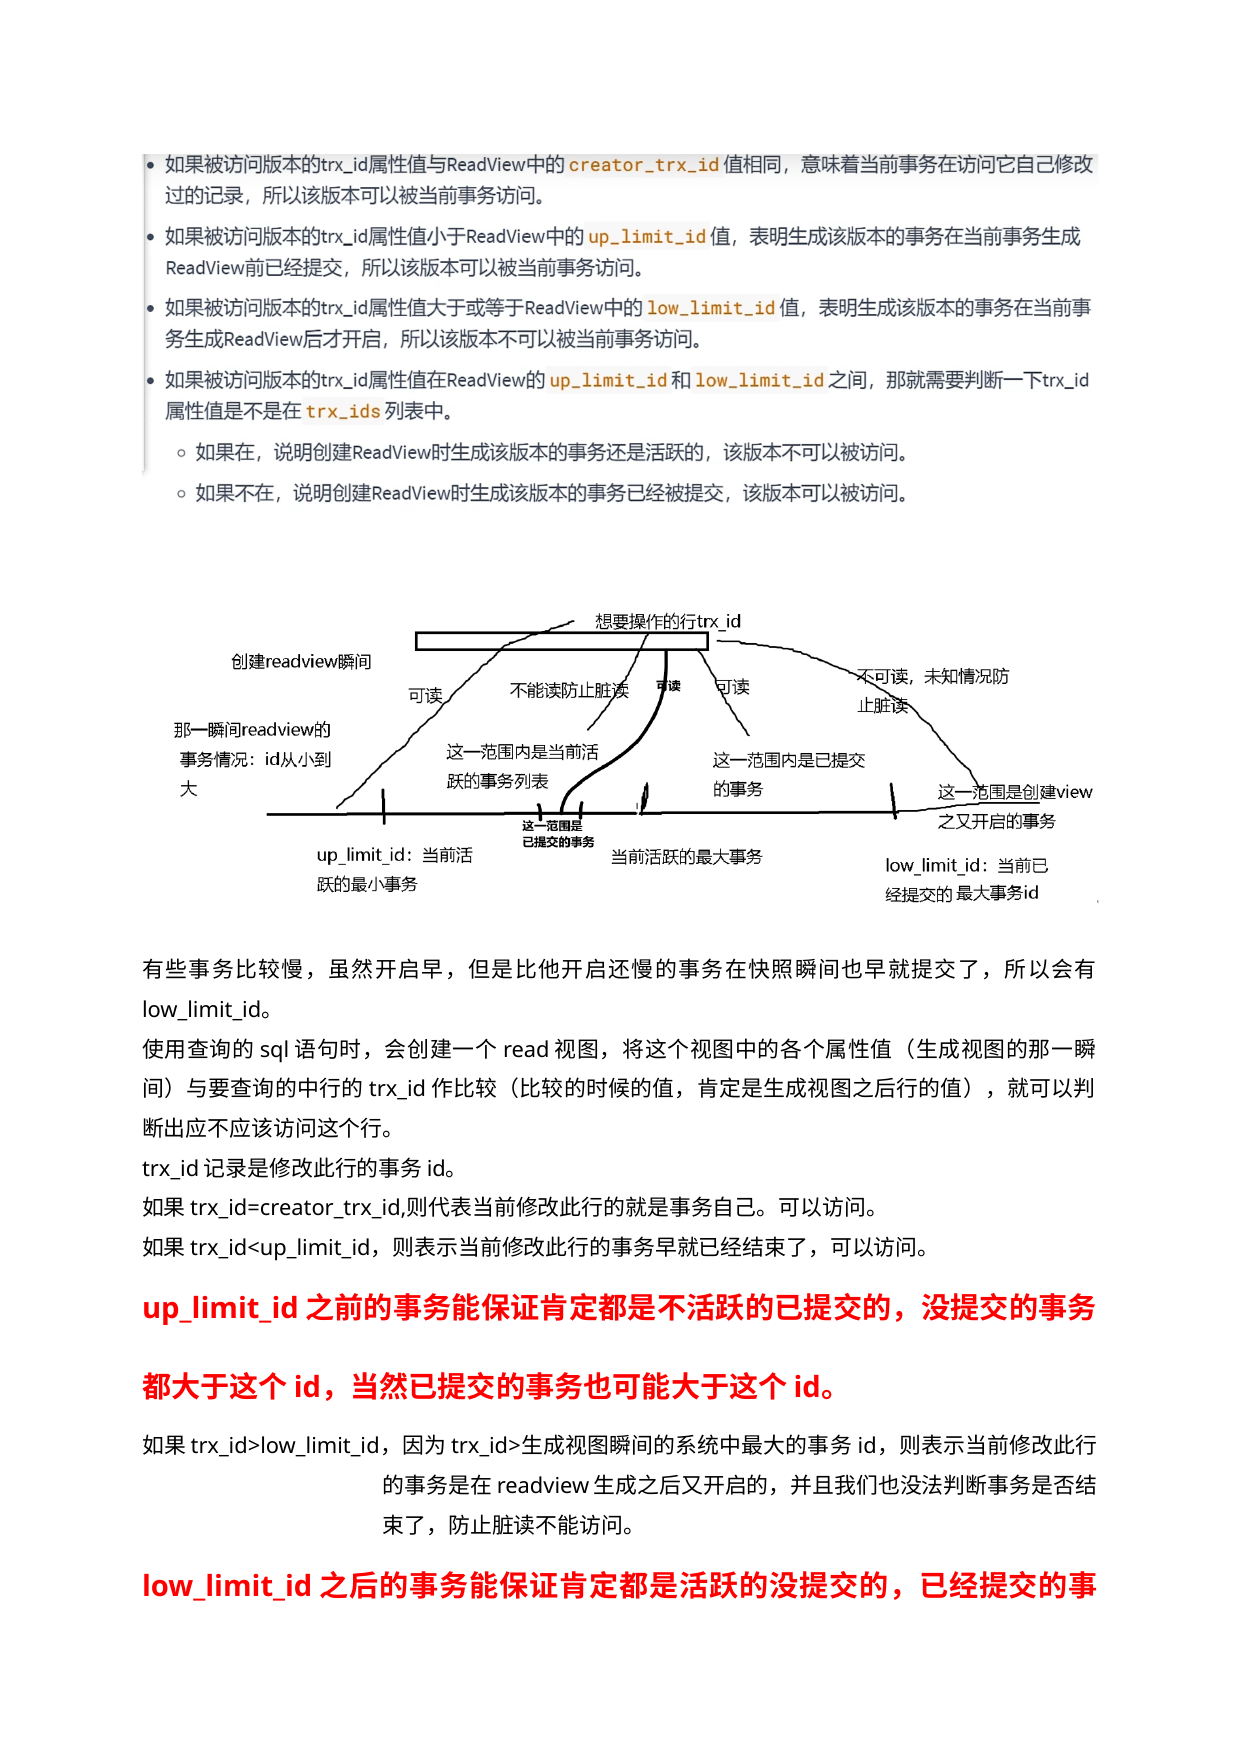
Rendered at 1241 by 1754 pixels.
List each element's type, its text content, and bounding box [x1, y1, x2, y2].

text 如果trx_id=creator_trx_id,则代表当前修改此行的就是事务自己。可以访问。 [142, 1186, 1098, 1226]
text 如果trx_id>low_limit_id，因为trx_id>生成视图瞬间的系统中最大的事务id，则表示当前修改此行的事务是在readview生成之后又开启的，并且我们也没法判断事务是否结束了，防止脏读不能访问。 [142, 1424, 1098, 1544]
text trx_id记录是修改此行的事务id。 [142, 1147, 1098, 1186]
text 使用查询的sql语句时，会创建一个read视图，将这个视图中的各个属性值（生成视图的那一瞬间）与要查询的中行的trx_id作比较（比较的时候的值，肯定是生成视图之后行的值），就可以判断出应不应该访问这个行。 [142, 1028, 1098, 1147]
picture [141, 591, 1099, 922]
text 有些事务比较慢，虽然开启早，但是比他开启还慢的事务在快照瞬间也早就提交了，所以会有low_limit_id。 [142, 948, 1098, 1028]
text 如果trx_id<up_limit_id，则表示当前修改此行的事务早就已经结束了，可以访问。 [142, 1226, 1098, 1266]
text up_limit_id之前的事务能保证肯定都是不活跃的已提交的，没提交的事务都大于这个id，当然已提交的事务也可能大于这个id。 [142, 1266, 1098, 1424]
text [142, 1544, 1098, 1623]
picture [141, 154, 1099, 516]
